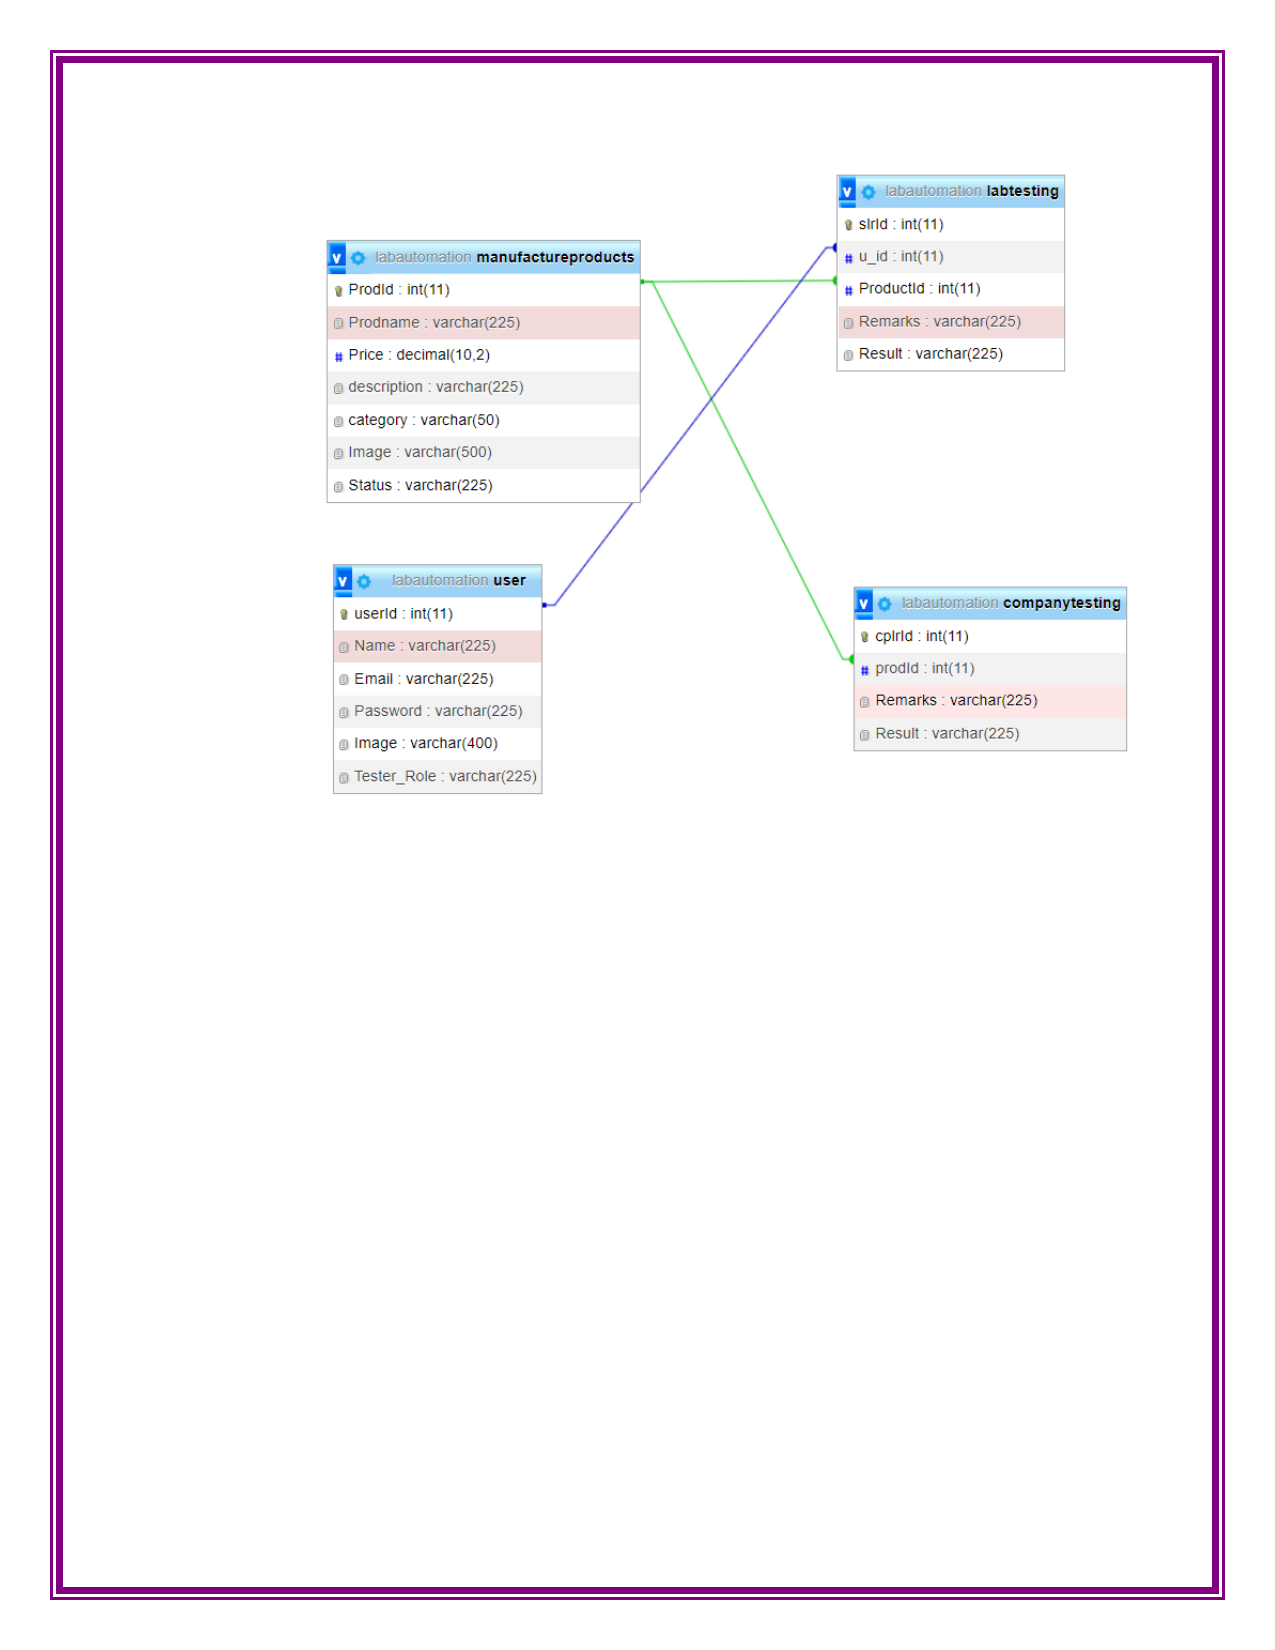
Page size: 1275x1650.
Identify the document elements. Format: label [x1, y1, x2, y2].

picture [225, 150, 1200, 807]
